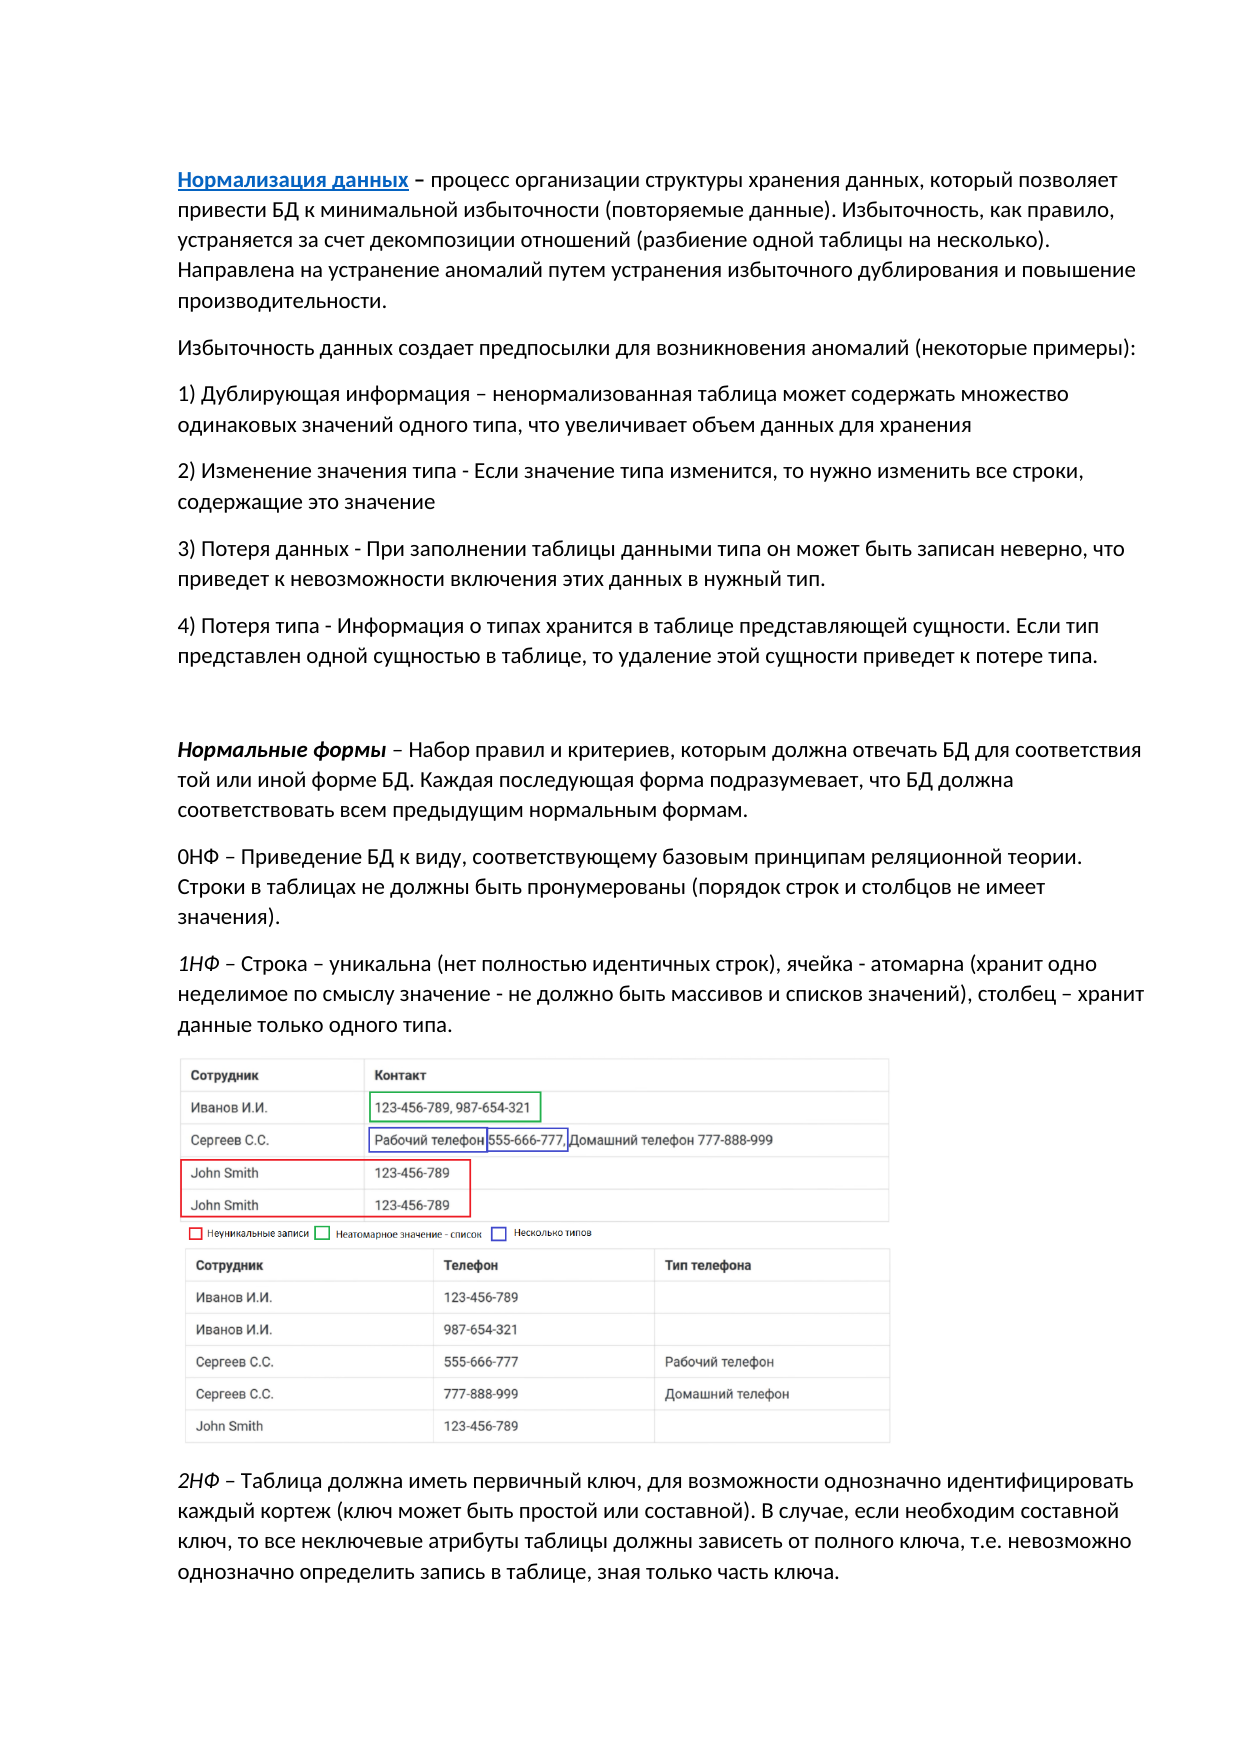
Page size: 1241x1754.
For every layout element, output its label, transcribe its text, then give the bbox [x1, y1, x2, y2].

text Избыточность данных создает предпосылки для возникновения аномалий (некоторые примеры): [177, 333, 1152, 361]
text 1) Дублирующая информация – ненормализованная таблица может содержать множество одинаковых значений одного типа, что увеличивает объем данных для хранения [177, 379, 1152, 438]
text 3) Потеря данных - При заполнении таблицы данными типа он может быть записан неверно, что приведет к невозможности включения этих данных в нужный тип. [177, 534, 1152, 592]
text 2) Изменение значения типа - Если значение типа изменится, то нужно изменить все строки, содержащие это значение [177, 457, 1152, 515]
text 1НФ – Строка – уникальна (нет полностью идентичных строк), ячейка - атомарна (хранит одно неделимое по смыслу значение - не должно быть массивов и списков значений), столбец – хранит данные только одного типа. [177, 949, 1152, 1038]
text Нормальные формы – Набор правил и критериев, которым должна отвечать БД для соответствия той или иной форме БД. Каждая последующая форма подразумевает, что БД должна соответствовать всем предыдущим нормальным формам. [177, 735, 1152, 823]
text 4) Потеря типа - Информация о типах хранится в таблице представляющей сущности. Если тип представлен одной сущностью в таблице, то удаление этой сущности приведет к потере типа. [177, 611, 1152, 669]
text 2НФ – Таблица должна иметь первичный ключ, для возможности однозначно идентифицировать каждый кортеж (ключ может быть простой или составной). В случае, если необходим составной ключ, то все неключевые атрибуты таблицы должны зависеть от полного ключа, т.е. невозможно однозначно определить запись в таблице, зная только часть ключа. [177, 1466, 1152, 1585]
picture [177, 1056, 897, 1448]
text Нормализация данных – процесс организации структуры хранения данных, который позволяет привести БД к минимальной избыточности (повторяемые данные). Избыточность, как правило, устраняется за счет декомпозиции отношений (разбиение одной таблицы на несколько). Направлена на устранение аномалий путем устранения избыточного дублирования и повышение производительности. [177, 165, 1152, 314]
text 0НФ – Приведение БД к виду, соответствующему базовым принципам реляционной теории. Строки в таблицах не должны быть пронумерованы (порядок строк и столбцов не имеет значения). [177, 842, 1152, 931]
